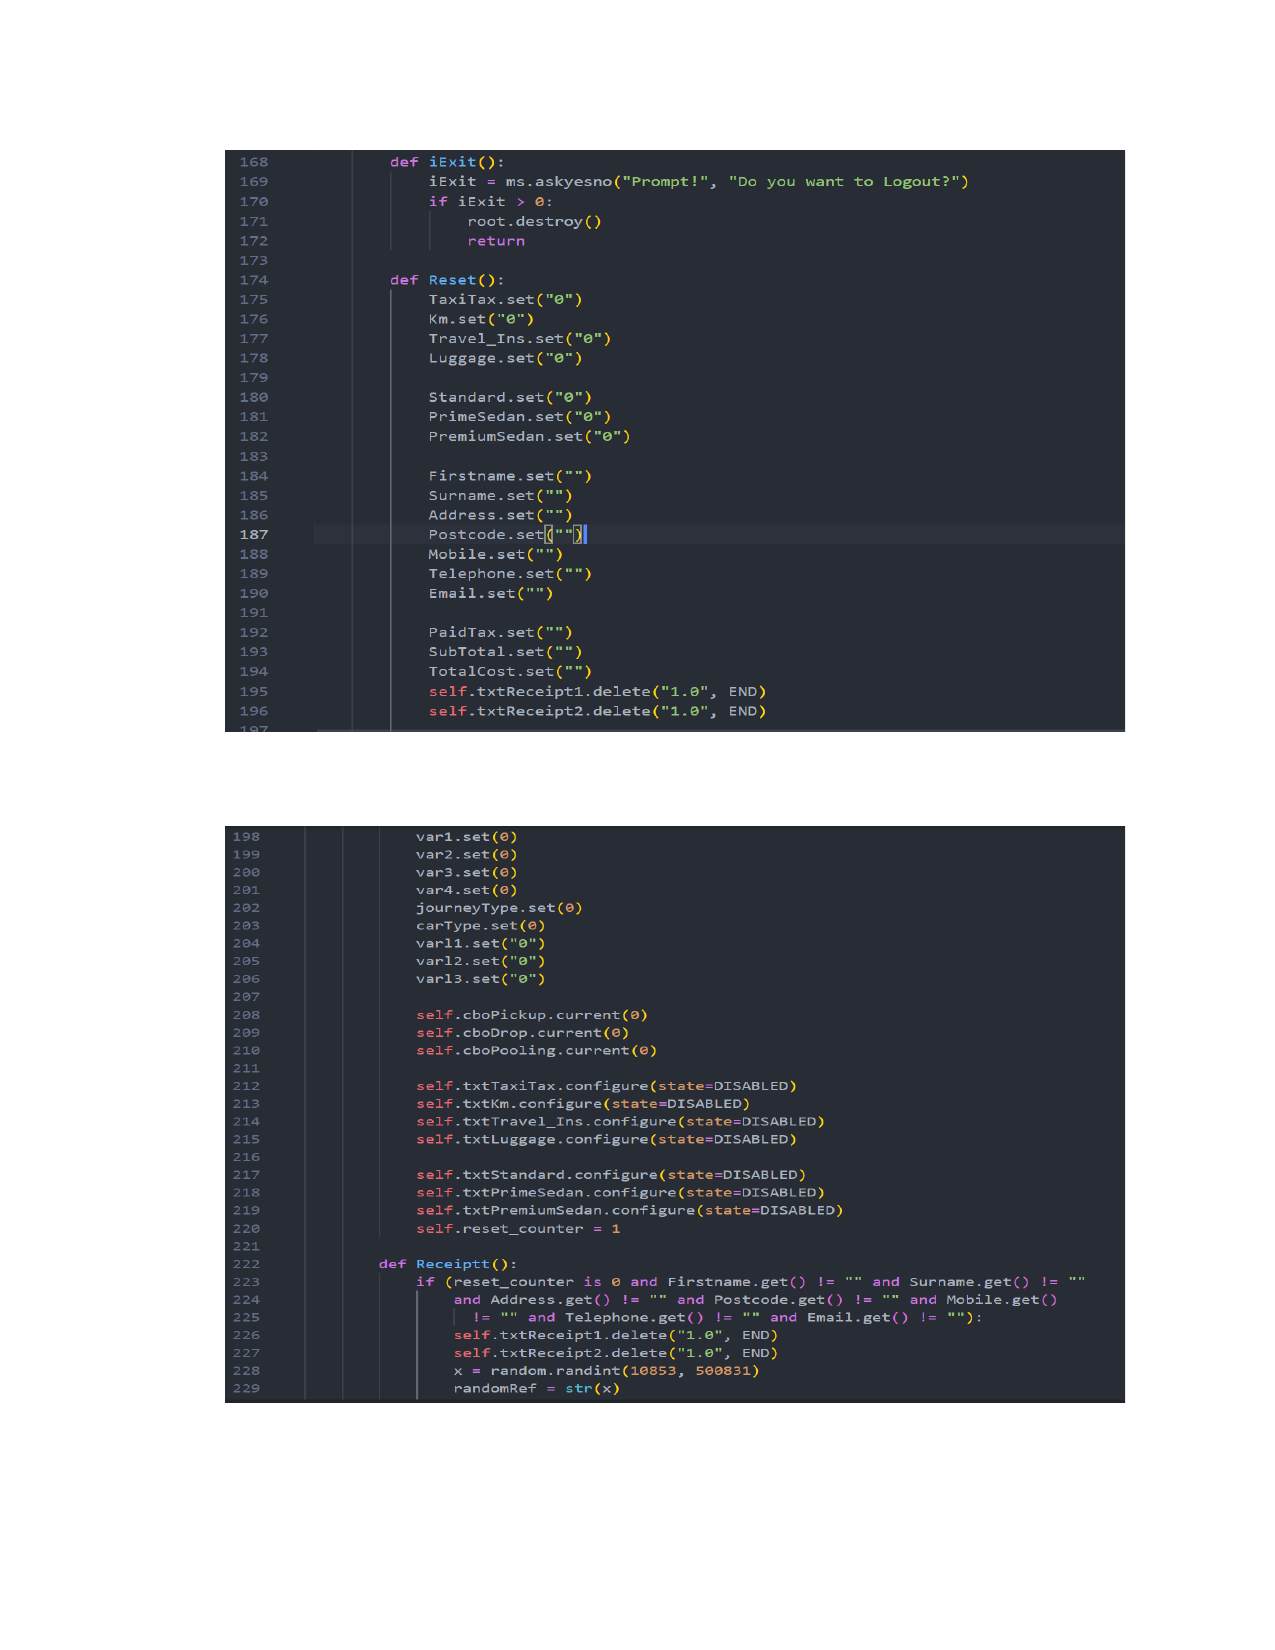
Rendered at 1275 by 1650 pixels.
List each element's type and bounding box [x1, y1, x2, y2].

picture [225, 150, 1125, 732]
picture [225, 826, 1125, 1403]
